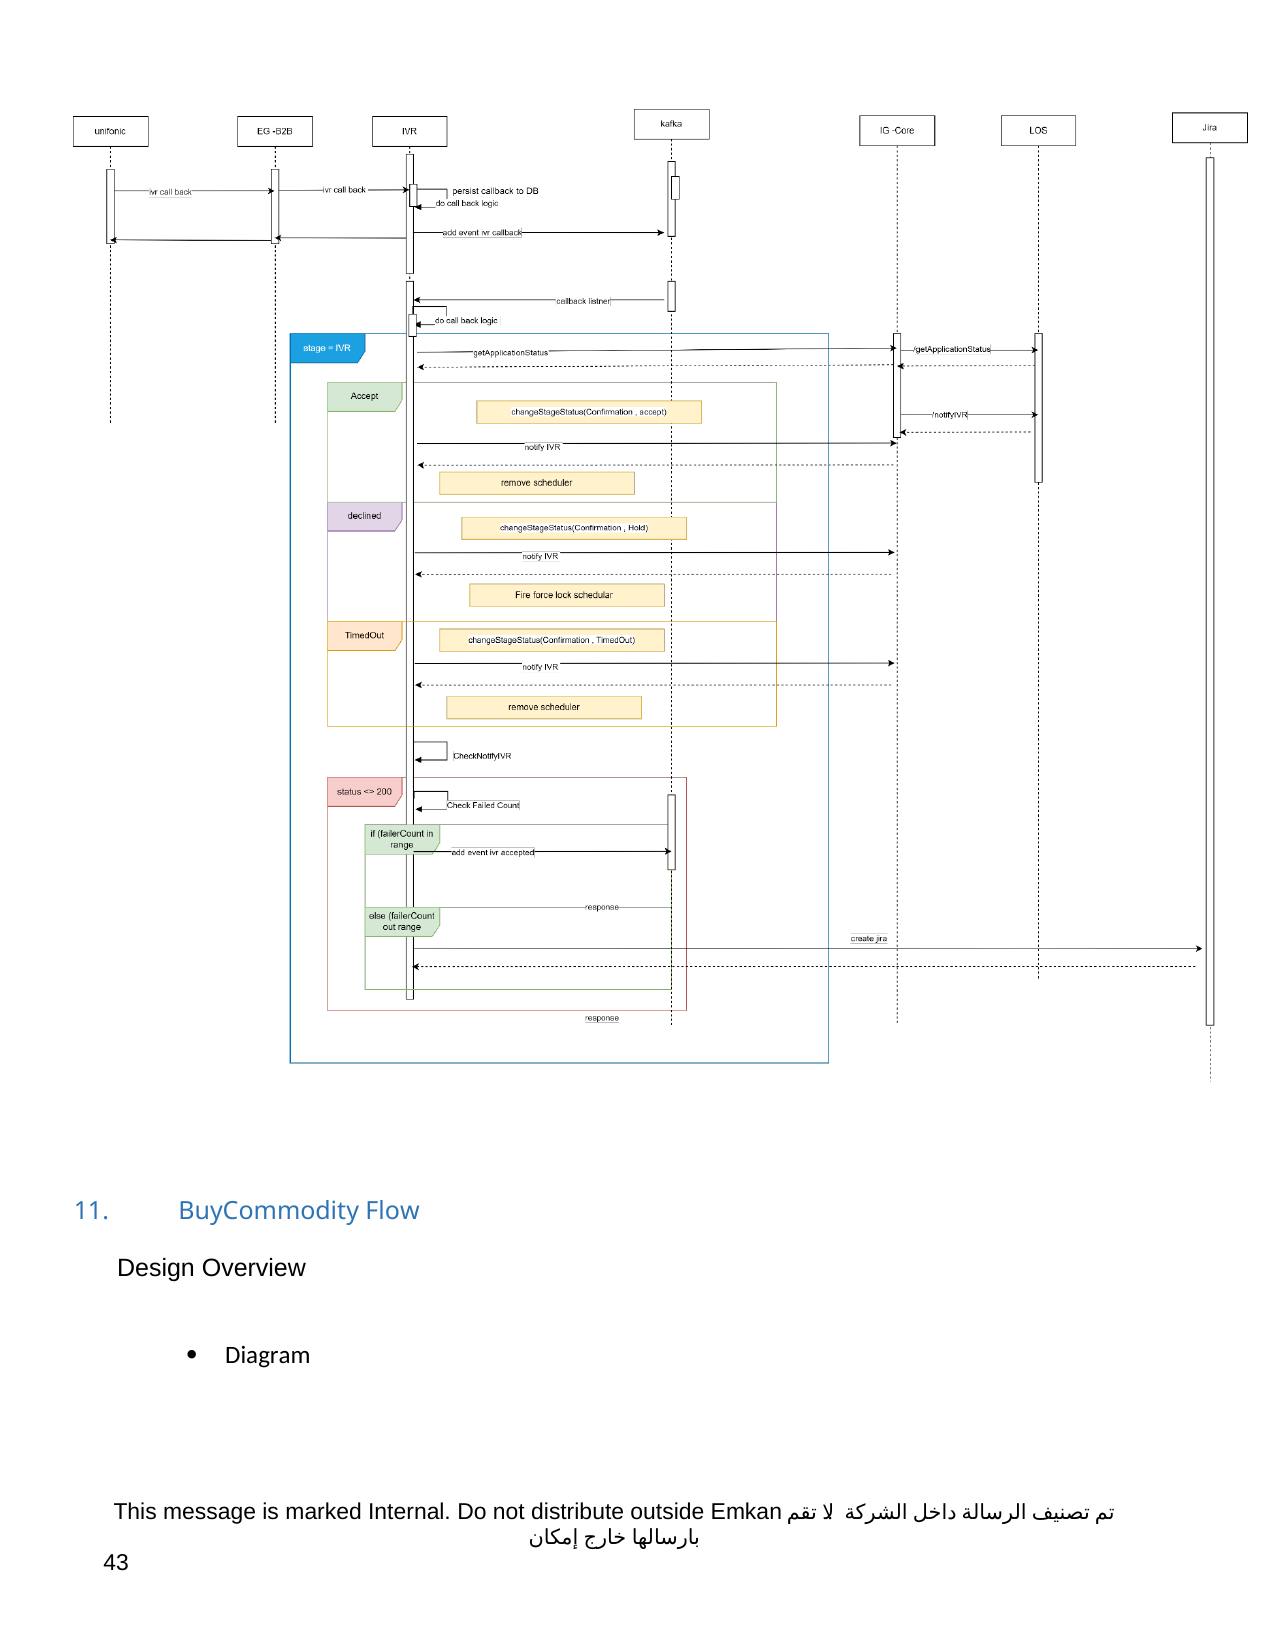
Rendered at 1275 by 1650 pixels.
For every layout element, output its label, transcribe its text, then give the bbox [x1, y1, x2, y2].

picture [65, 101, 1255, 1089]
list Diagram [187, 1339, 1125, 1370]
text Design Overview [103, 1253, 1125, 1282]
subtitle BuyCommodity Flow [73, 1192, 1042, 1227]
